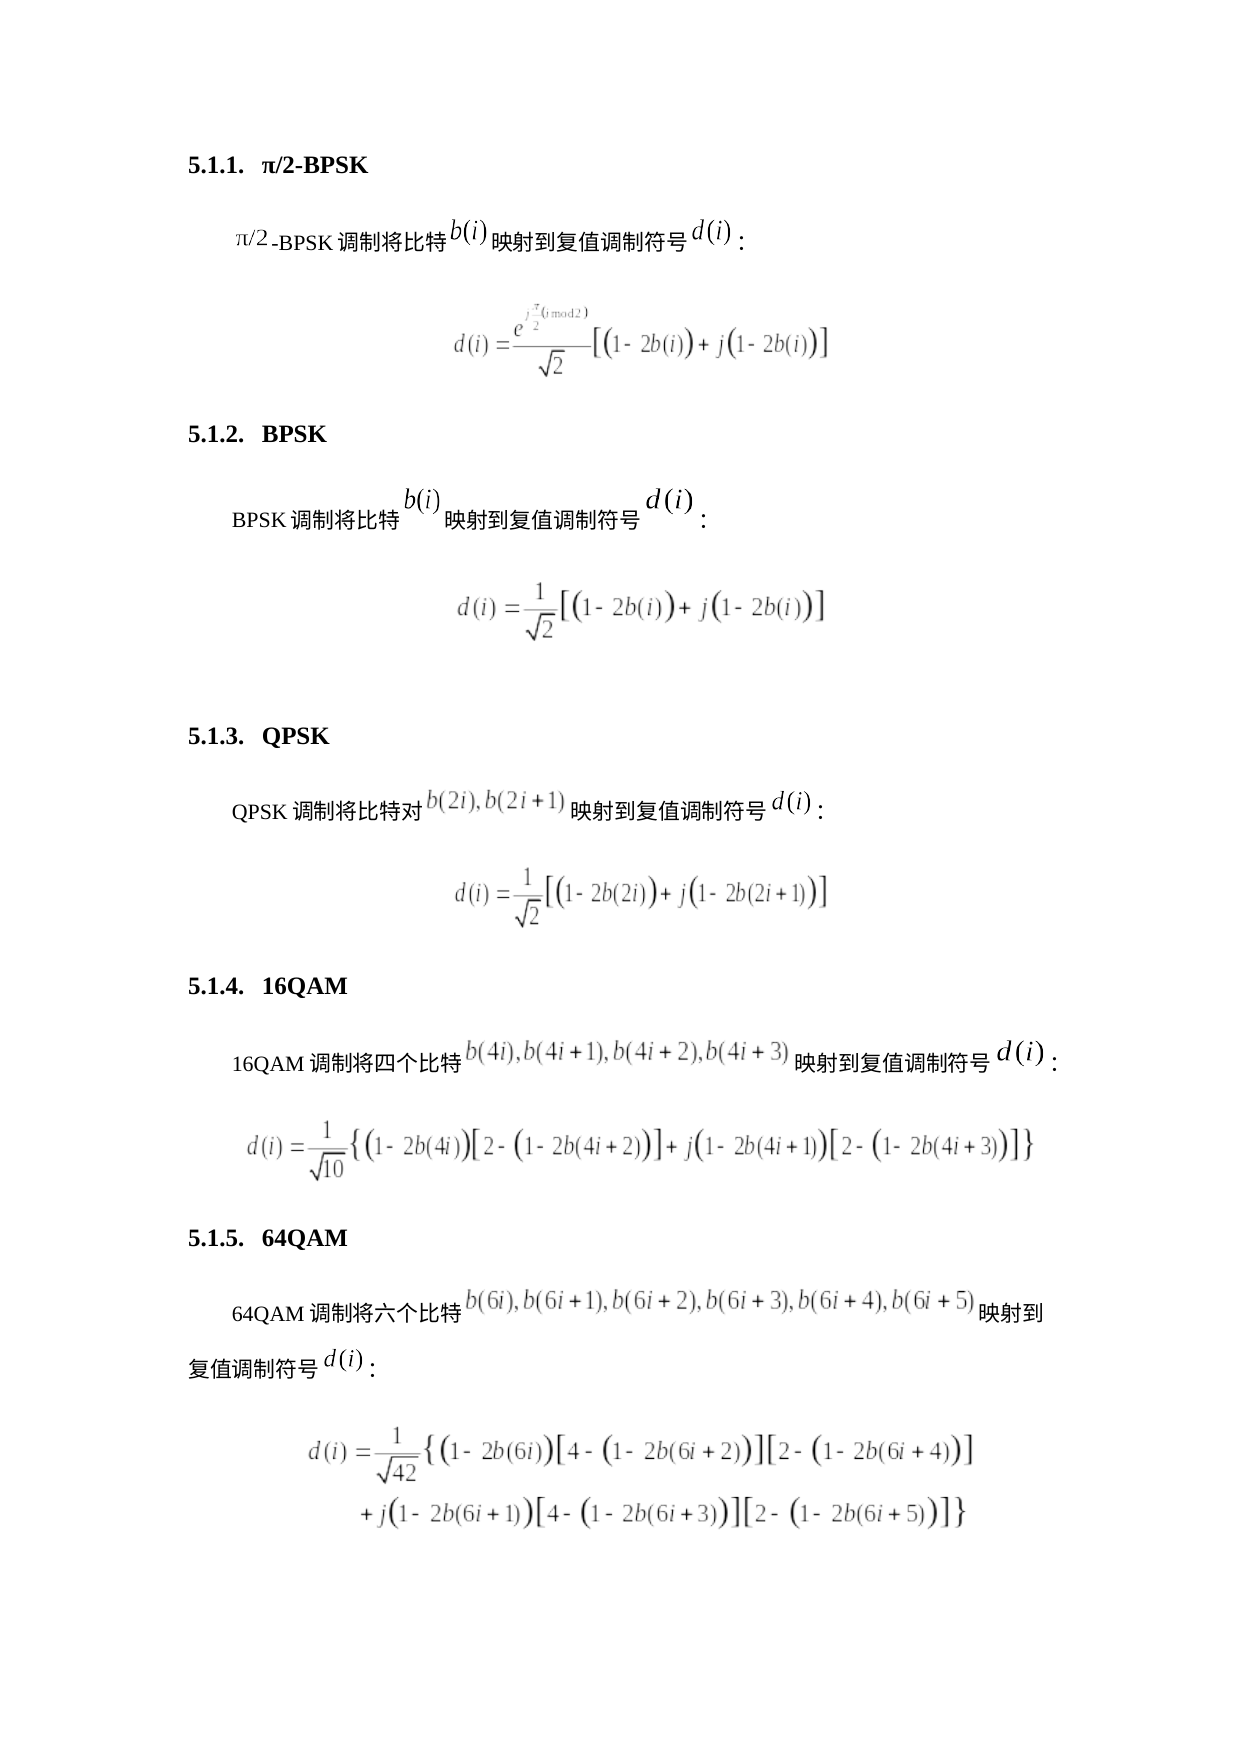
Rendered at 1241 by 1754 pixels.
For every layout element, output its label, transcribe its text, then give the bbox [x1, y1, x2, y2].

text 16QAM调制将四个比特映射到复值调制符号： [188, 1035, 1052, 1078]
subtitle QPSK [188, 721, 1052, 750]
subtitle BPSK [188, 419, 1052, 448]
subtitle π/2-BPSK [188, 150, 1052, 179]
text -BPSK调制将比特映射到复值调制符号： [188, 214, 1052, 257]
subtitle 64QAM [188, 1223, 1052, 1252]
subtitle 16QAM [188, 971, 1052, 1000]
text BPSK调制将比特映射到复值调制符号： [188, 483, 1052, 535]
text 64QAM调制将六个比特映射到复值调制符号： [188, 1287, 1052, 1383]
text QPSK调制将比特对映射到复值调制符号： [188, 785, 1052, 825]
